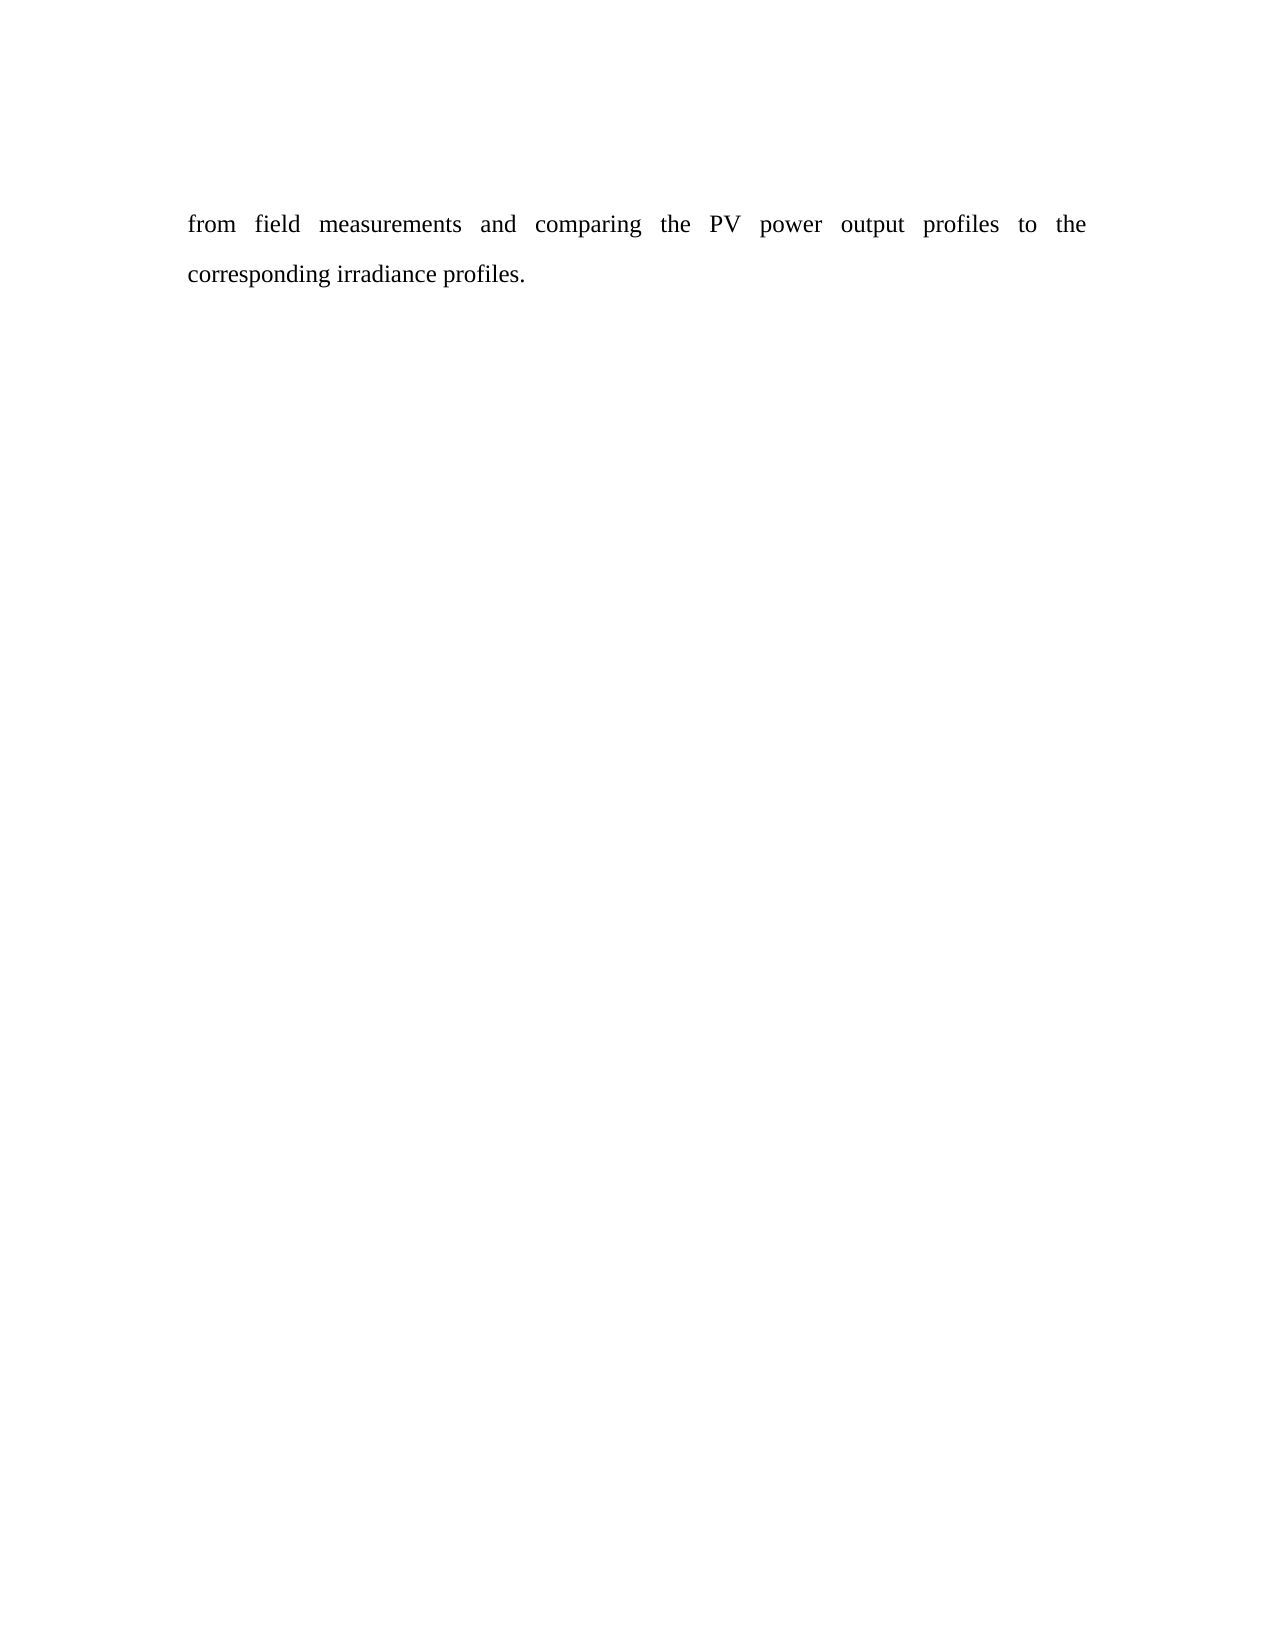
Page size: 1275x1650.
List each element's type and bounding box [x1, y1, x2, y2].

text [187, 187, 1087, 287]
